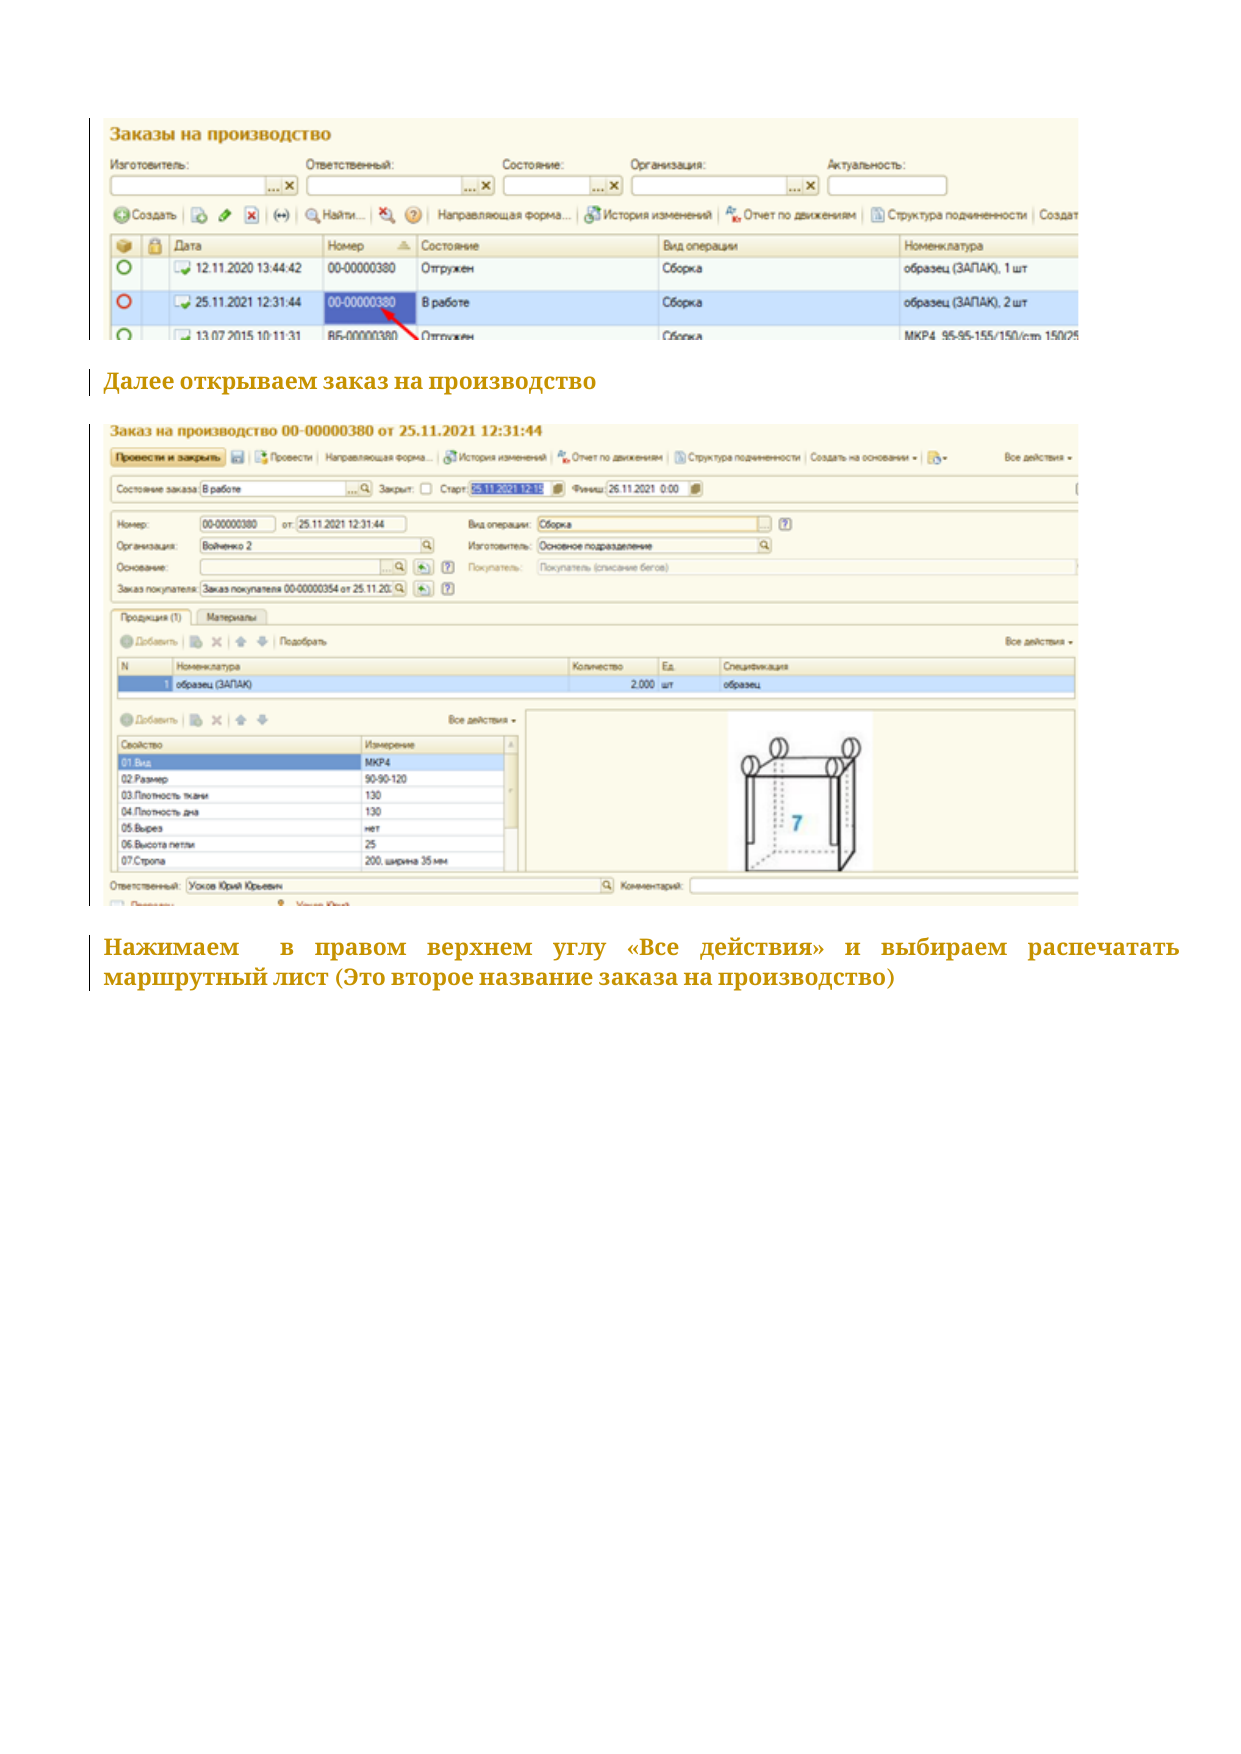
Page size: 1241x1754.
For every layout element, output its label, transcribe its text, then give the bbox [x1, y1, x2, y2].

picture [103, 424, 1079, 906]
text Далее открываем заказ на производство [103, 369, 1181, 396]
picture [103, 118, 1079, 340]
text Нажимаем в правом верхнем углу «Все действия» и выбираем распечатать маршрутный лист (Это второе название заказа на производство) [103, 935, 1181, 991]
